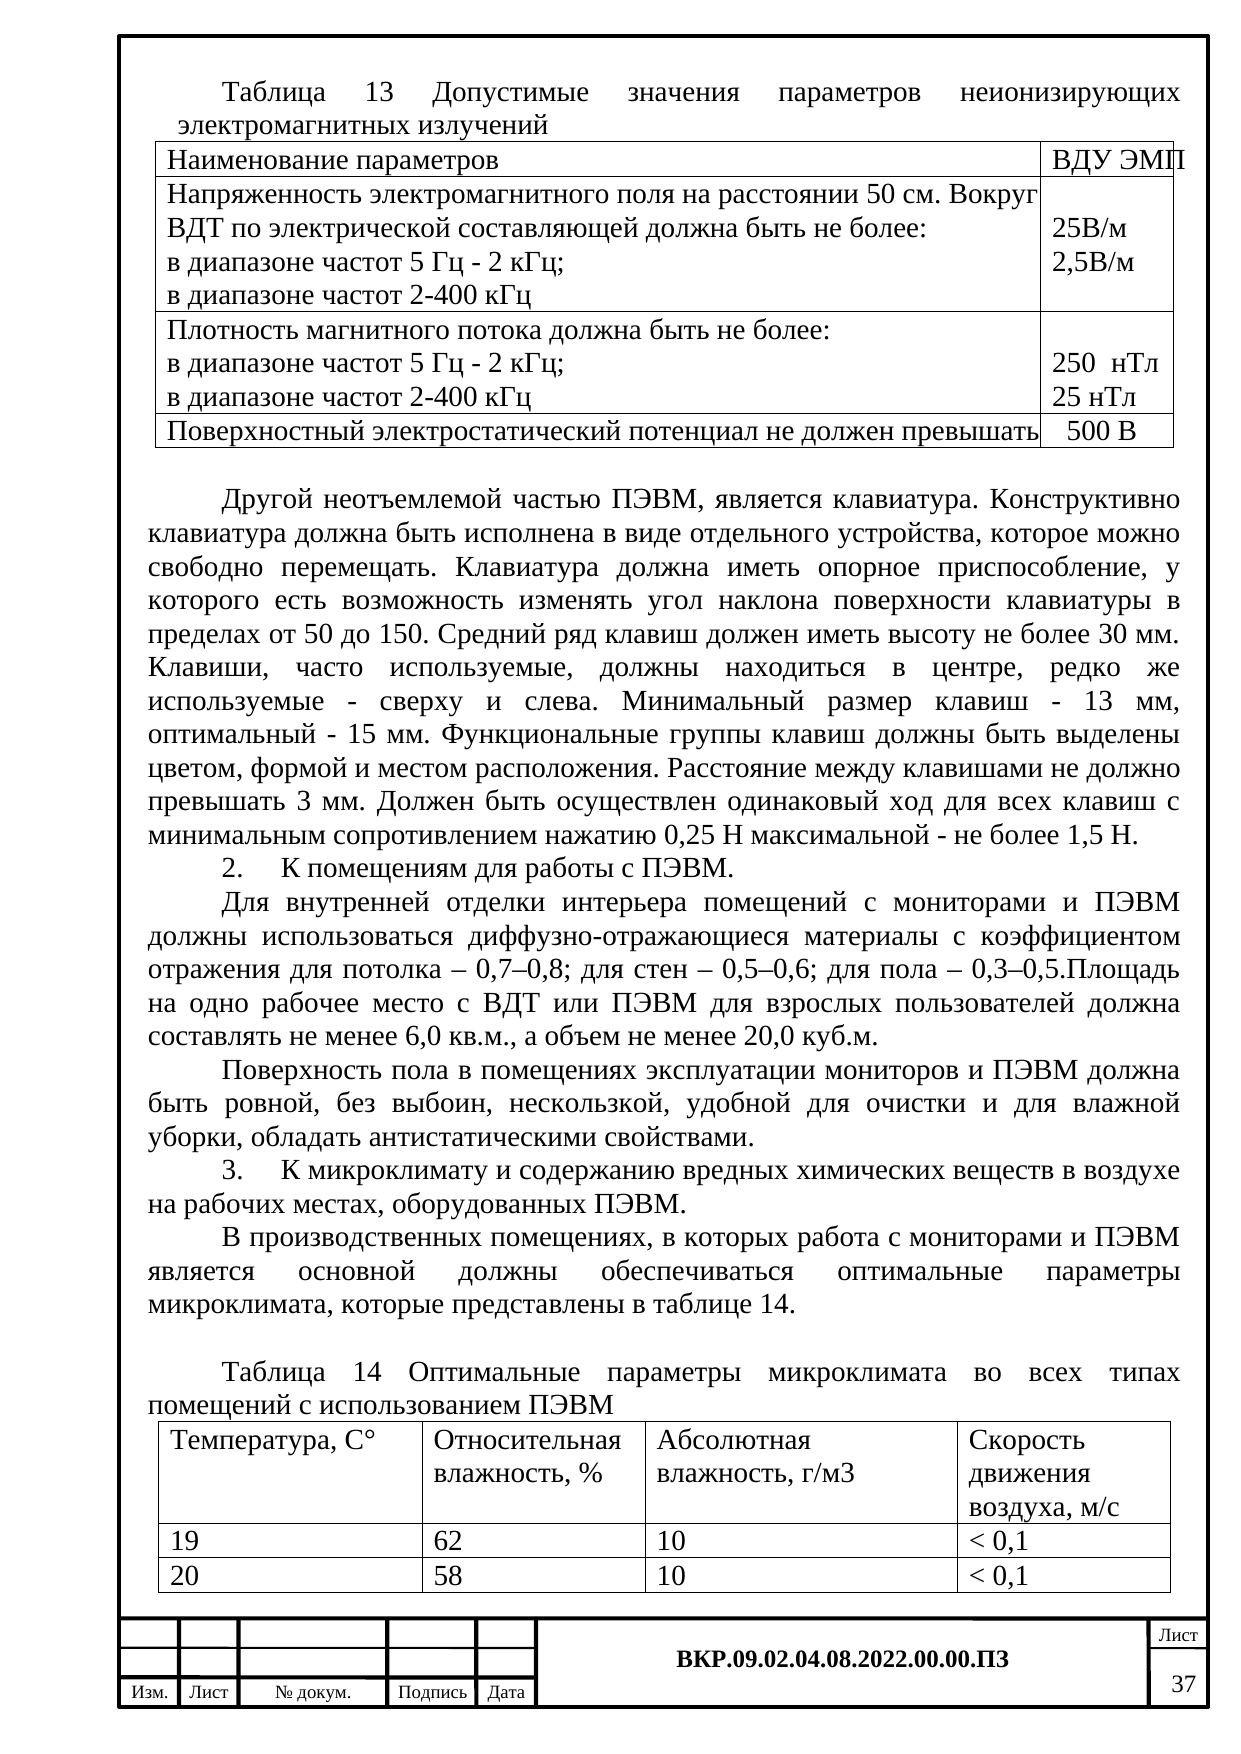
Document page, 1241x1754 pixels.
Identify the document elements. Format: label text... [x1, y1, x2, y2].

text Таблица 14 Оптимальные параметры микроклимата во всех типах помещений с использованием ПЭВМ [148, 1354, 1181, 1421]
table_cell 25В/м 2,5В/м [1041, 177, 1173, 311]
table_cell 500 В [1041, 414, 1173, 447]
table_cell < 0,1 [958, 1524, 1170, 1557]
table_cell < 0,1 [958, 1558, 1170, 1592]
table_cell 20 [159, 1558, 422, 1592]
table_header Наименование параметров [156, 142, 1040, 176]
table_header Относительная влажность, % [423, 1422, 645, 1522]
list К микроклимату и содержанию вредных химических веществ в воздухе на рабочих местах, оборудованных ПЭВМ. [148, 1152, 1181, 1219]
table_cell 58 [423, 1558, 645, 1592]
table_header Температура, С° [159, 1422, 422, 1522]
table_header ВДУ ЭМП [1041, 142, 1173, 176]
table_cell 10 [646, 1524, 957, 1557]
table_cell Поверхностный электростатический потенциал не должен превышать [156, 414, 1040, 447]
text Поверхность пола в помещениях эксплуатации мониторов и ПЭВМ должна быть ровной, без выбоин, нескользкой, удобной для очистки и для влажной уборки, обладать антистатическими свойствами. [148, 1052, 1181, 1152]
table_cell 19 [159, 1524, 422, 1557]
table_header Абсолютная влажность, г/м3 [646, 1422, 957, 1522]
text Таблица 13 Допустимые значения параметров неионизирующих электромагнитных излучений [177, 74, 1181, 141]
table_cell Плотность магнитного потока должна быть не более: в диапазоне частот 5 Гц - 2 кГц; в диапазоне частот 2-400 кГц [156, 312, 1040, 412]
text Другой неотъемлемой частью ПЭВМ, является клавиатура. Конструктивно клавиатура должна быть исполнена в виде отдельного устройства, которое можно свободно перемещать. Клавиатура должна иметь опорное приспособление, у которого есть возможность изменять угол наклона поверхности клавиатуры в пределах от 50 до 150. Средний ряд клавиш должен иметь высоту не более . Клавиши, часто используемые, должны находиться в центре, редко же используемые - сверху и слева. Минимальный размер клавиш - , оптимальный - . Функциональные группы клавиш должны быть выделены цветом, формой и местом расположения. Расстояние между клавишами не должно превышать . Должен быть осуществлен одинаковый ход для всех клавиш с минимальным сопротивлением нажатию 0,25 Н максимальной - не более 1,5 Н. [148, 482, 1181, 851]
table_cell Напряженность электромагнитного поля на расстоянии . Вокруг ВДТ по электрической составляющей должна быть не более: в диапазоне частот 5 Гц - 2 кГц; в диапазоне частот 2-400 кГц [156, 177, 1040, 311]
table_cell 10 [646, 1558, 957, 1592]
text В производственных помещениях, в которых работа с мониторами и ПЭВМ является основной должны обеспечиваться оптимальные параметры микроклимата, которые представлены в таблице 14. [148, 1219, 1181, 1320]
list К помещениям для работы с ПЭВМ. [148, 851, 1181, 884]
table_cell 62 [423, 1524, 645, 1557]
table_header Скорость движения воздуха, м/с [958, 1422, 1170, 1522]
table_cell 250 нТл 25 нТл [1041, 312, 1173, 412]
text Для внутренней отделки интерьера помещений с мониторами и ПЭВМ должны использоваться диффузно-отражающиеся материалы с коэффициентом отражения для потолка – 0,7–0,8; для стен – 0,5–0,6; для пола – 0,3–0,5.Площадь на одно рабочее место с ВДТ или ПЭВМ для взрослых пользователей должна составлять не менее 6,0 кв.м., а объем не менее 20,0 куб.м. [148, 884, 1181, 1052]
